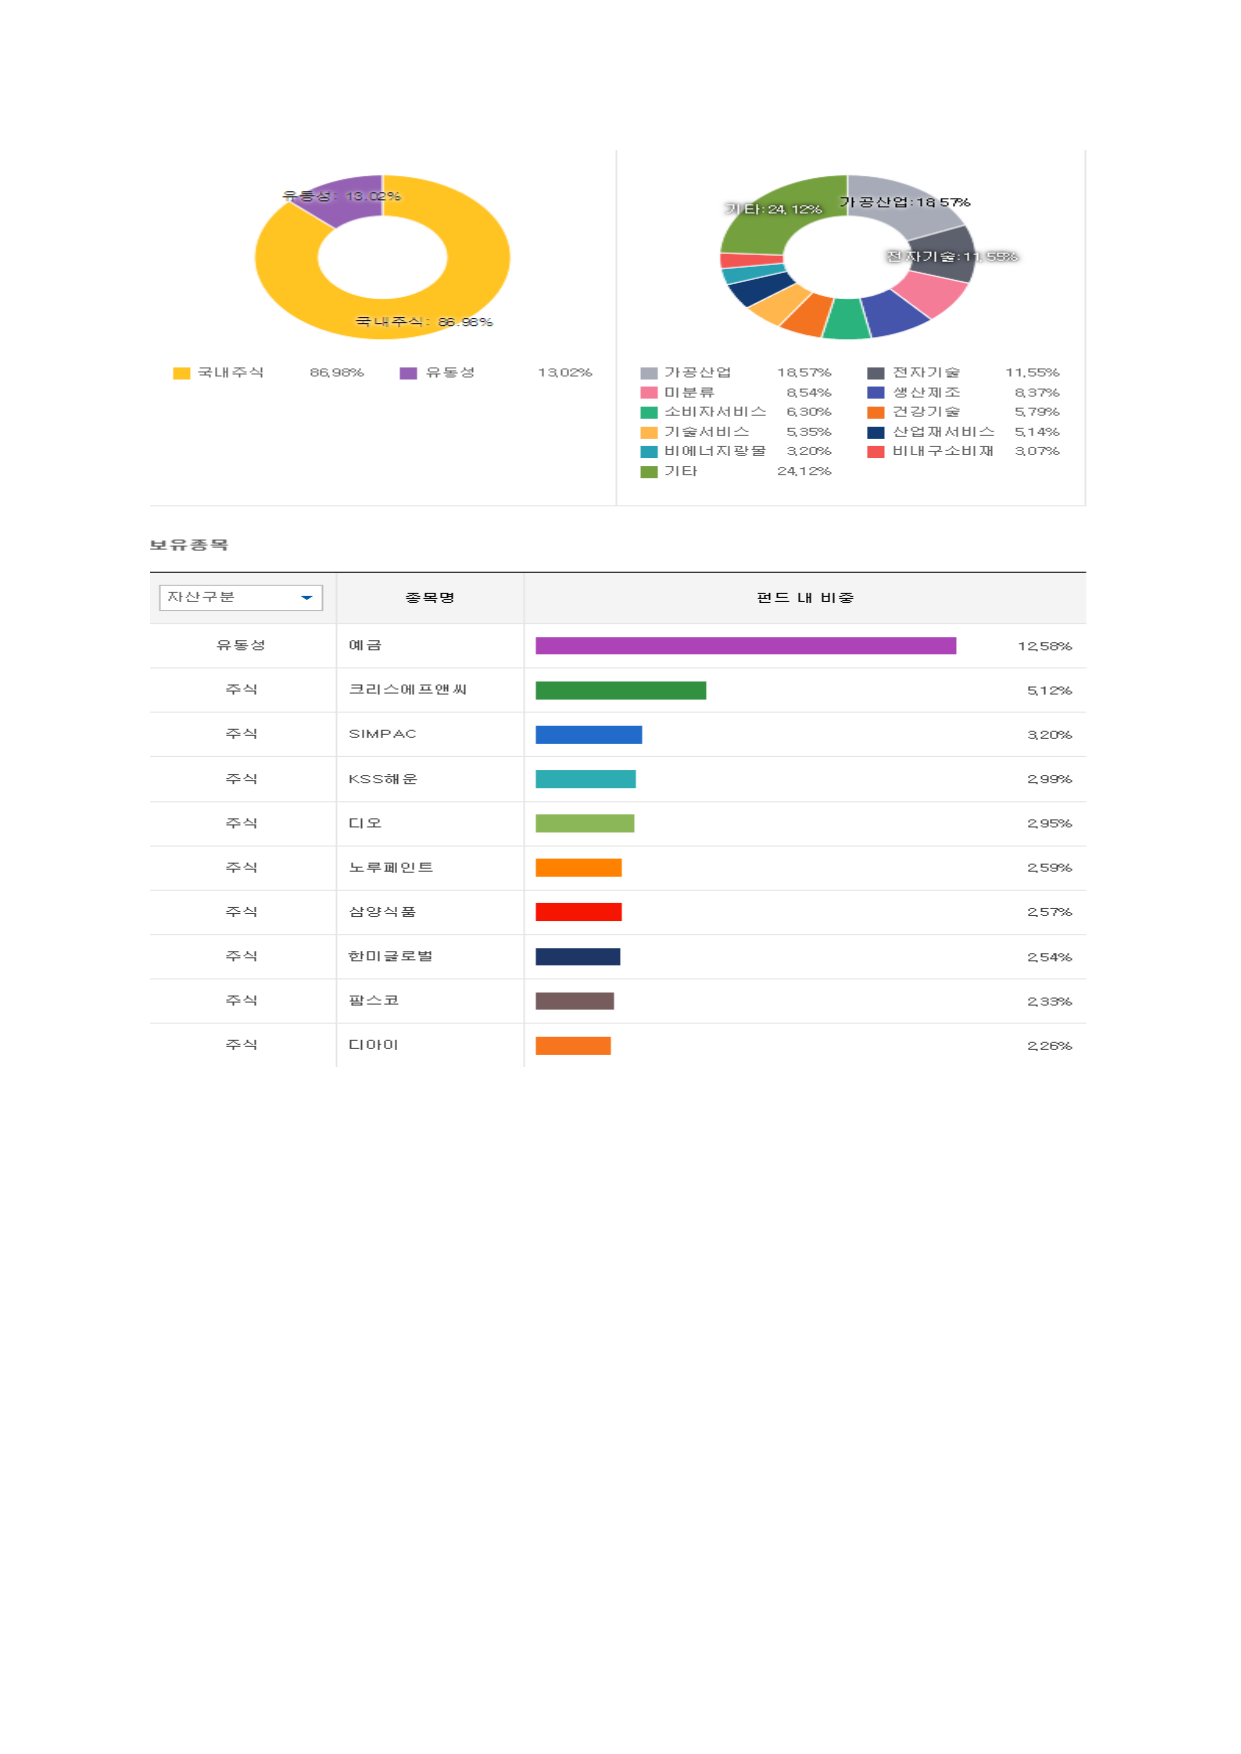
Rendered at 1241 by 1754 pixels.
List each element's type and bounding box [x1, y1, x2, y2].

picture [150, 150, 1088, 1067]
